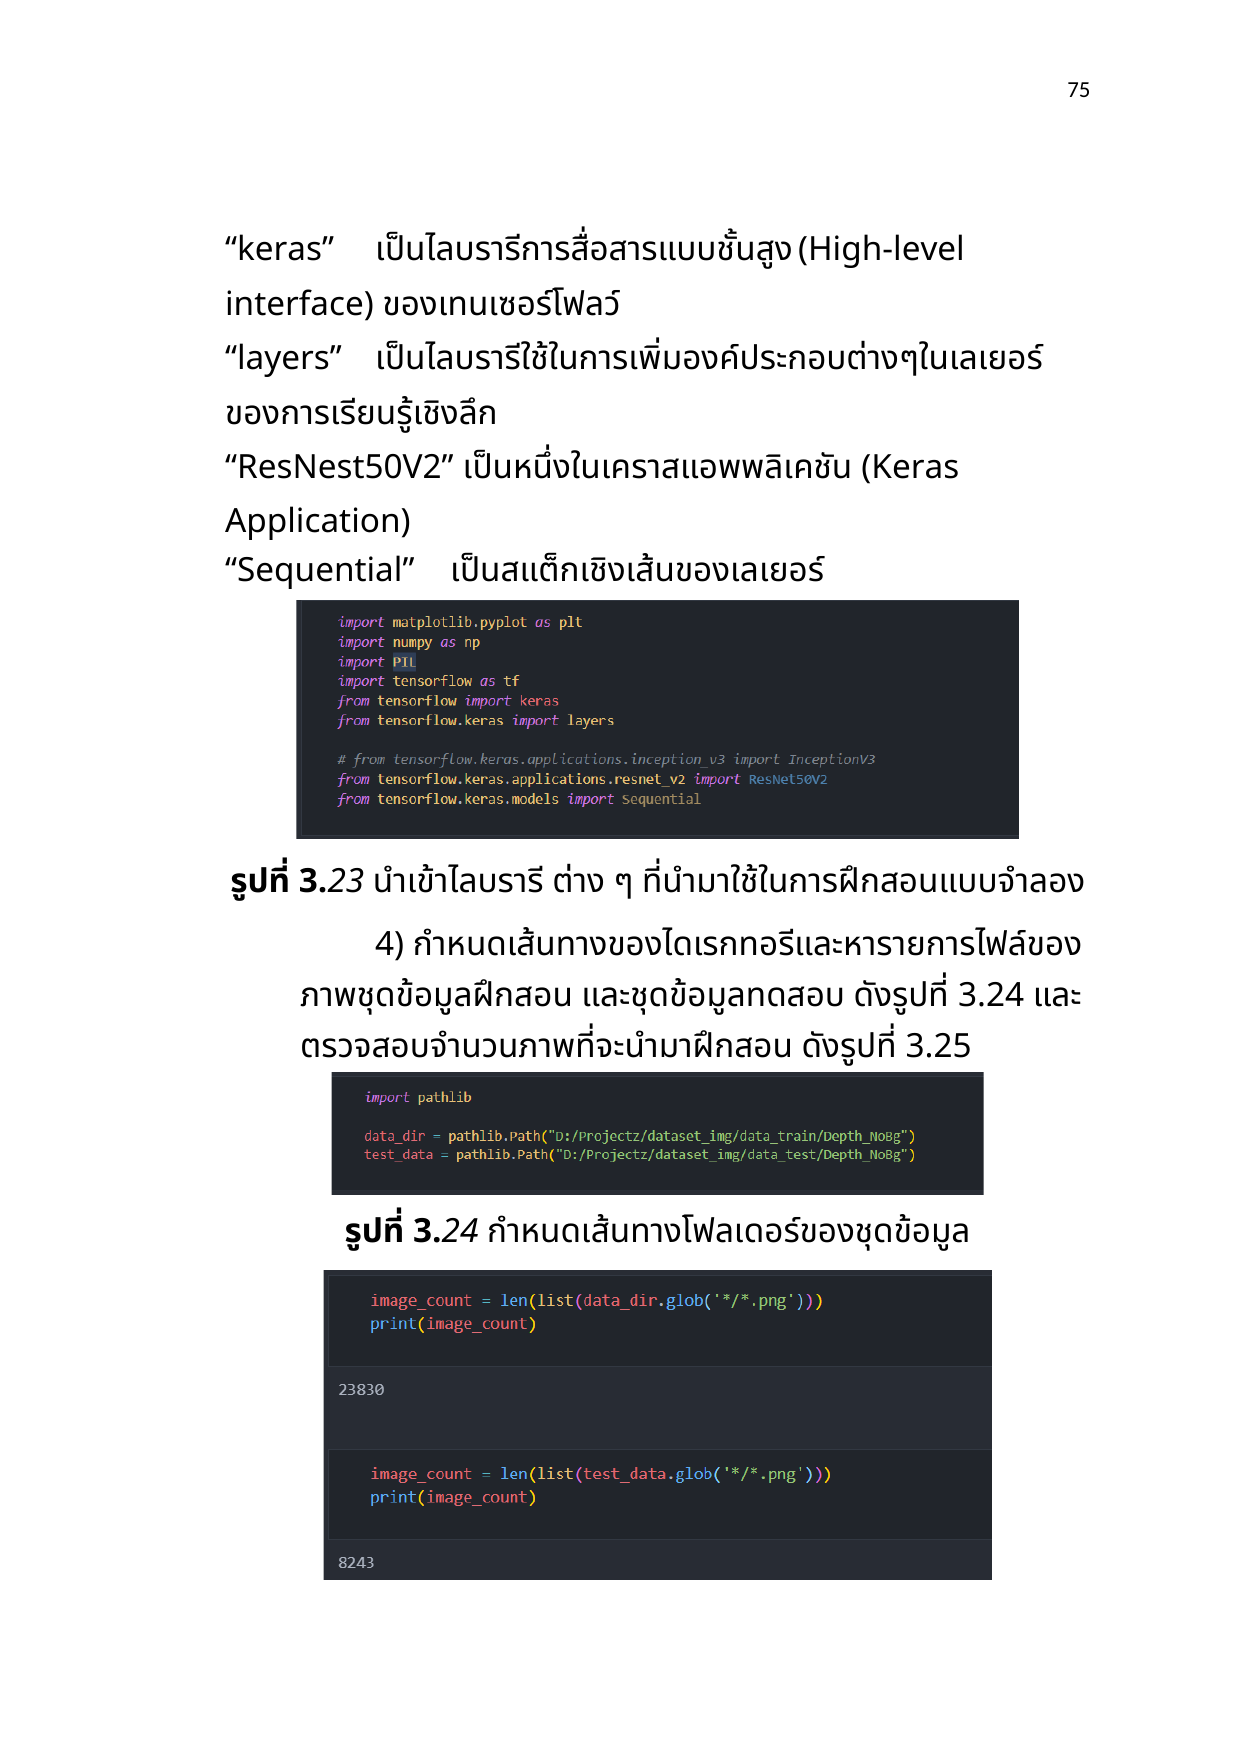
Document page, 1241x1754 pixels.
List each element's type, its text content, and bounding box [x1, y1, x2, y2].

text รูปที่ 3.23 นำเข้าไลบรารี ต่าง ๆ ที่นำมาใช้ในการฝึกสอนแบบจำลอง [225, 857, 1090, 908]
picture [296, 600, 1019, 839]
picture [331, 1072, 984, 1195]
picture [323, 1270, 992, 1580]
text “keras” เป็นไลบรารีการสื่อสารแบบชั้นสูง (High-level interface) ของเทนเซอร์โฟลว์ [225, 225, 1090, 330]
text รูปที่ 3.24 กำหนดเส้นทางโฟลเดอร์ของชุดข้อมูล [225, 1207, 1090, 1257]
text “Sequential” เป็นสแต็กเชิงเส้นของเลเยอร์ [225, 546, 1090, 597]
text “layers” เป็นไลบรารีใช้ในการเพิ่มองค์ประกอบต่างๆในเลเยอร์ของการเรียนรู้เชิงลึก [225, 334, 1090, 439]
text 4) กำหนดเส้นทางของไดเรกทอรีและหารายการไฟล์ของภาพชุดข้อมูลฝึกสอน และชุดข้อมูลทดสอบ ดังรูปที่ 3.24 และตรวจสอบจำนวนภาพที่จะนำมาฝึกสอน ดังรูปที่ 3.25 [300, 920, 1090, 1072]
text “ResNest50V2” เป็นหนึ่งในเคราสแอพพลิเคชัน (Keras Application) [225, 443, 1090, 543]
